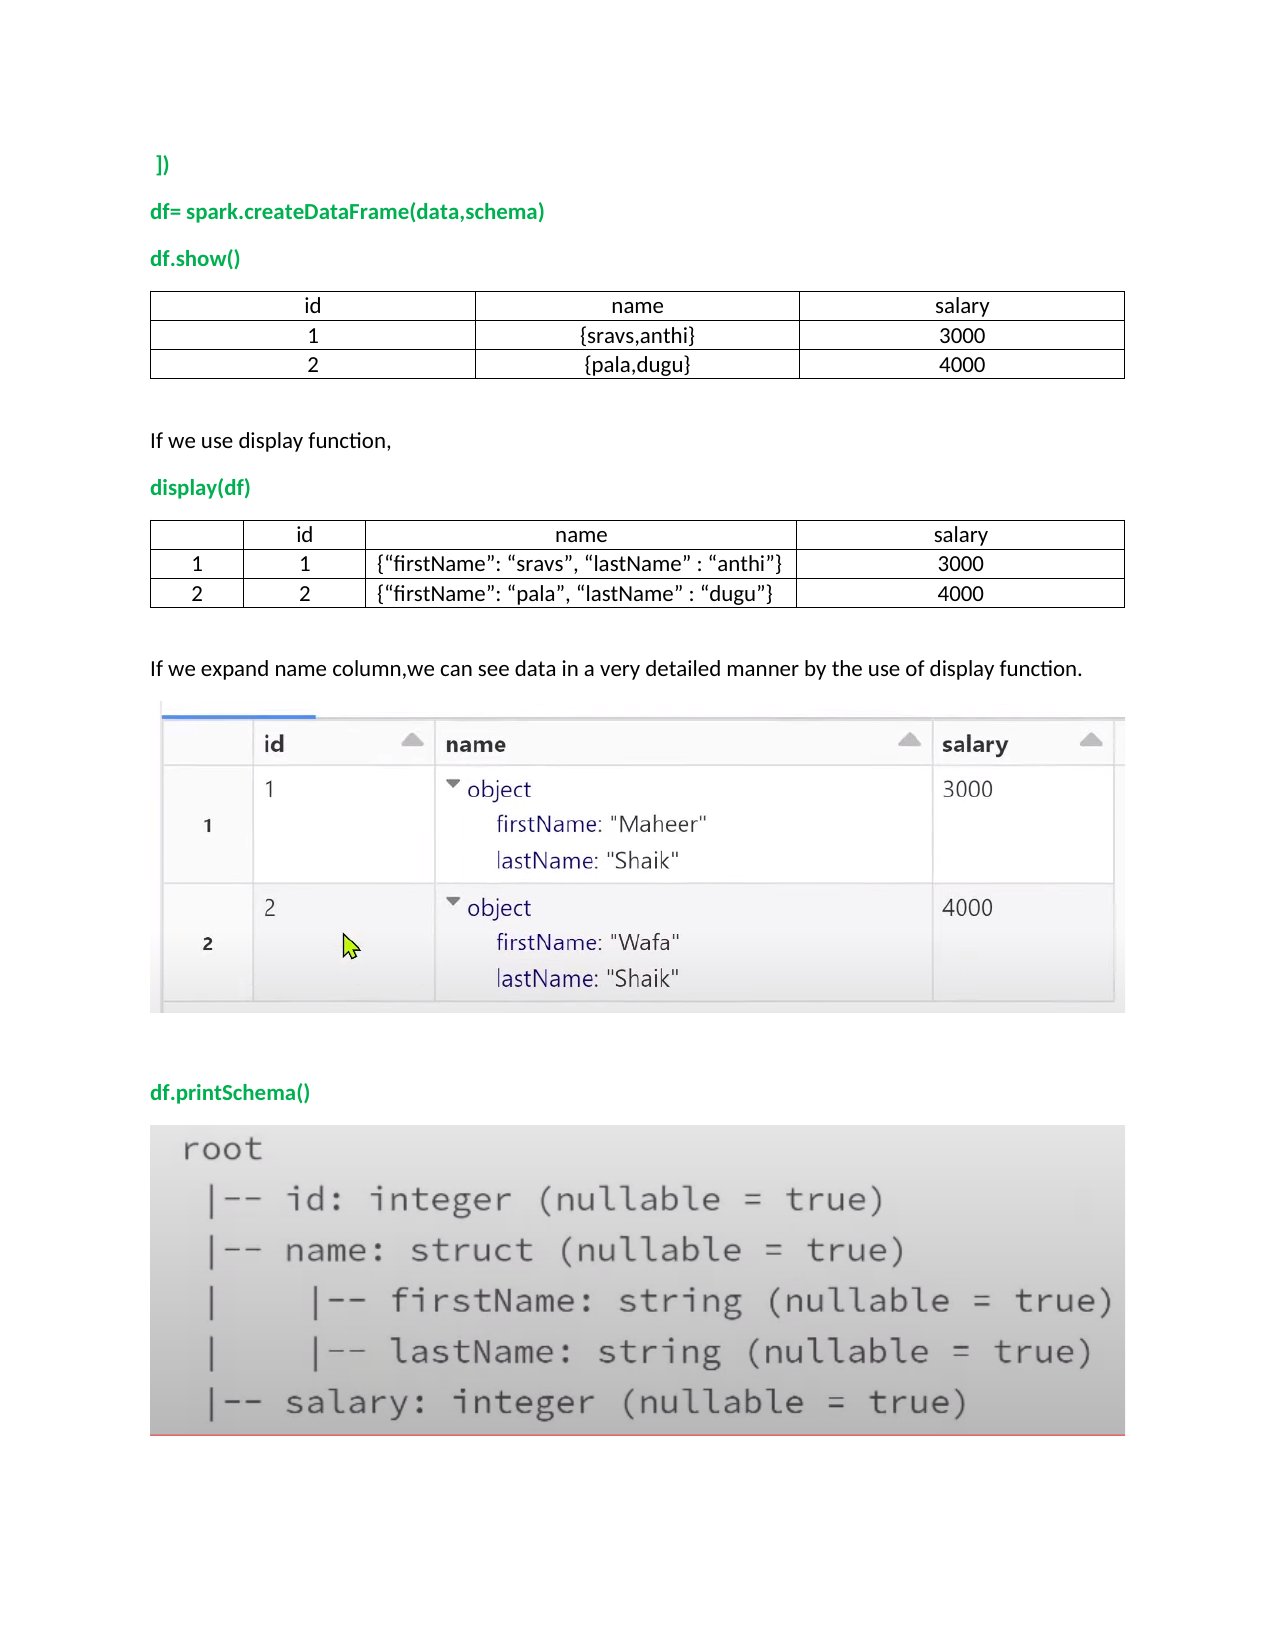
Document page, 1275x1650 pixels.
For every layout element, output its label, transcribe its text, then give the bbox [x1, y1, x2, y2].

table_header id [151, 292, 475, 320]
text df.printSchema() [150, 1078, 1125, 1106]
table_cell 3000 [797, 550, 1124, 578]
text If we use display function, [150, 426, 1125, 454]
table_cell {“firstName”: “pala”, “lastName” : “dugu”} [366, 579, 796, 607]
table_cell {sravs,anthi} [476, 321, 799, 349]
table_header [151, 521, 243, 548]
table_header salary [797, 521, 1124, 548]
table_cell 3000 [800, 321, 1124, 349]
table_header name [366, 521, 796, 548]
text If we expand name column,we can see data in a very detailed manner by the use of display function. [150, 654, 1125, 683]
table_cell 1 [244, 550, 365, 578]
text df.show() [150, 244, 1125, 272]
table_header name [476, 292, 799, 320]
picture [150, 701, 1125, 1013]
table_header id [244, 521, 365, 548]
table_cell 1 [151, 550, 243, 578]
table_cell 1 [151, 321, 475, 349]
table_cell 4000 [797, 579, 1124, 607]
text ]) [150, 150, 1125, 178]
table_cell 4000 [800, 350, 1124, 378]
table_cell 2 [244, 579, 365, 607]
picture [150, 1125, 1125, 1436]
table_cell {pala,dugu} [476, 350, 799, 378]
table_header salary [800, 292, 1124, 320]
table_cell 2 [151, 579, 243, 607]
table_cell {“firstName”: “sravs”, “lastName” : “anthi”} [366, 550, 796, 578]
table_cell 2 [151, 350, 475, 378]
text display(df) [150, 473, 1125, 501]
text df= spark.createDataFrame(data,schema) [150, 197, 1125, 225]
